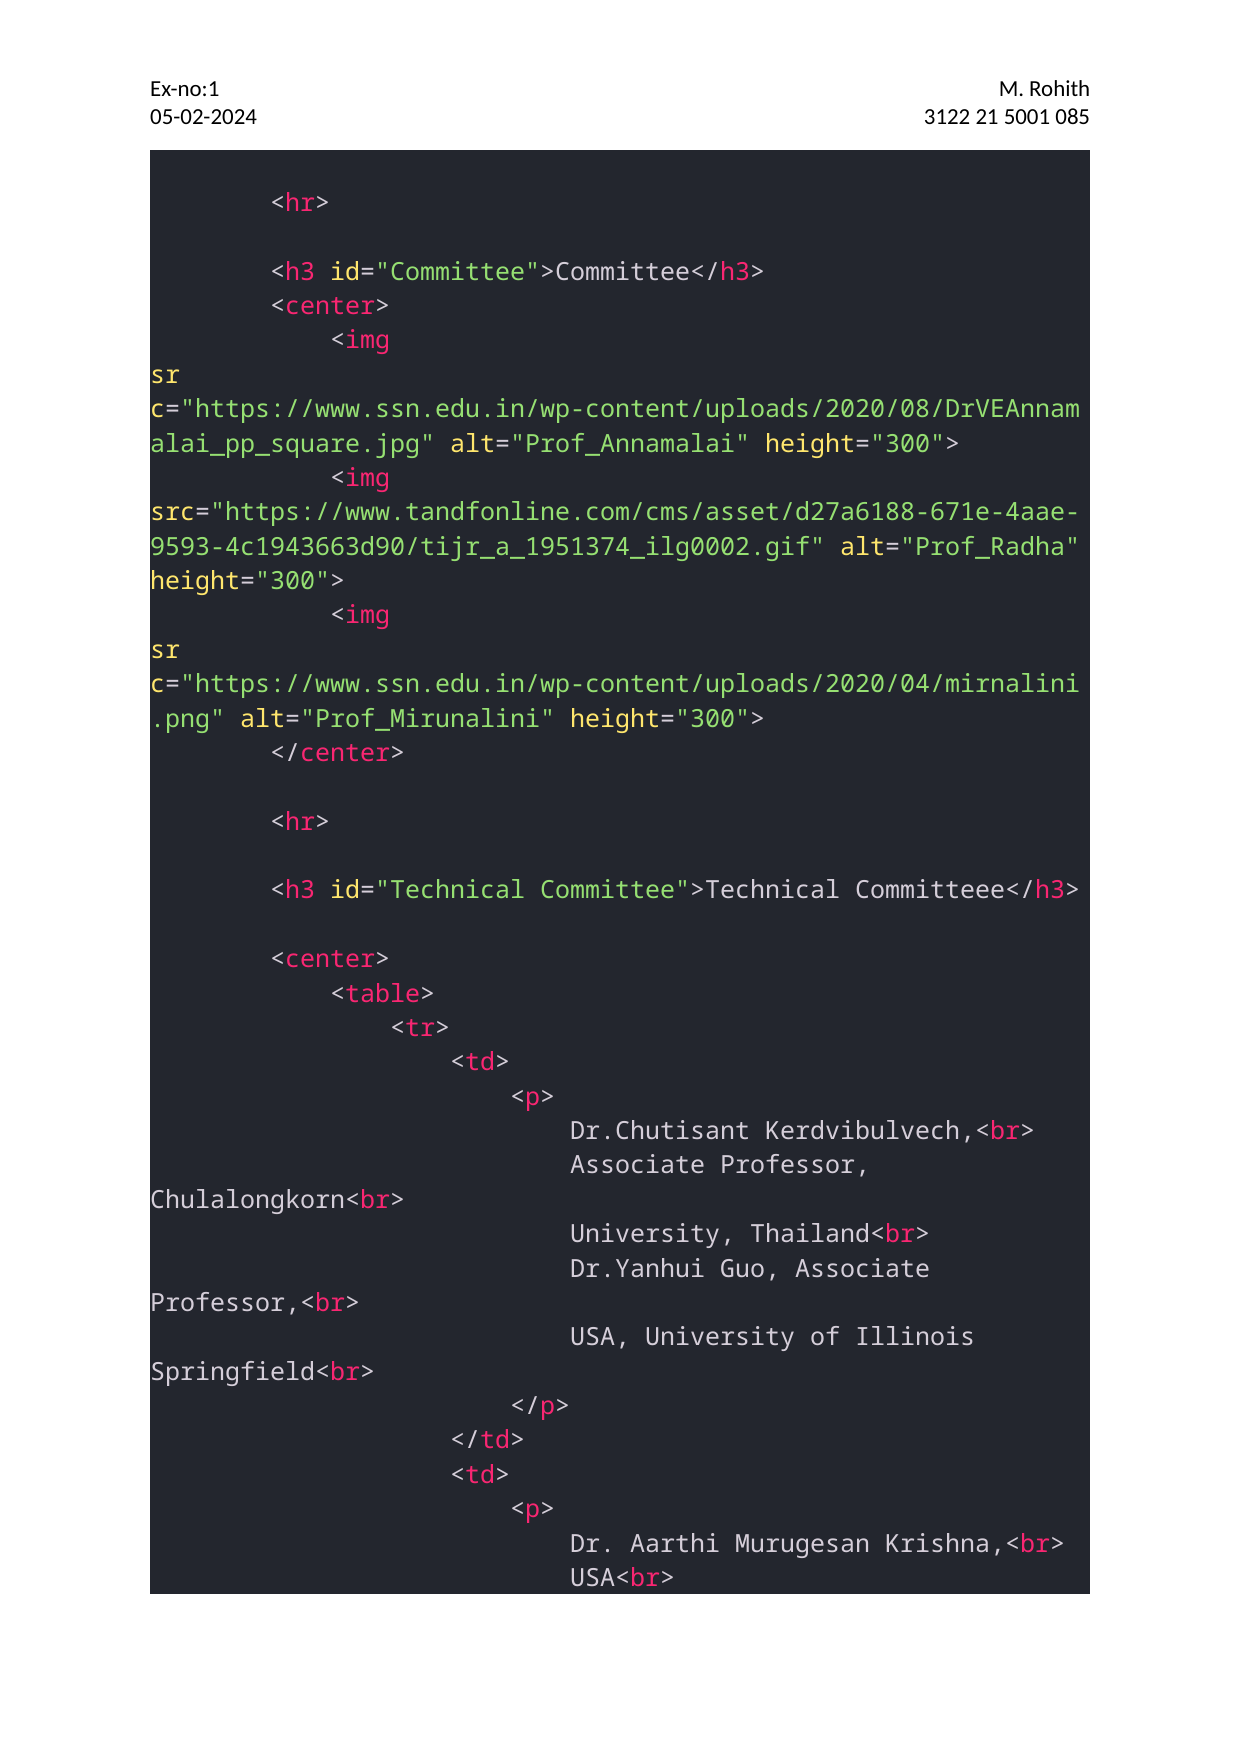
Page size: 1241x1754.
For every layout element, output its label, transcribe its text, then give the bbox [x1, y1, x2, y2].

text </center> [150, 734, 1090, 769]
text <tr> [150, 1009, 1090, 1044]
text Dr. Aarthi Murugesan Krishna,<br> [150, 1525, 1090, 1559]
text <center> [150, 941, 1090, 975]
text USA, University of Illinois Springfield<br> [150, 1319, 1090, 1387]
text University, Thailand<br> [150, 1216, 1090, 1250]
text <td> [150, 1044, 1090, 1078]
text <img src="https://www.ssn.edu.in/wp-content/uploads/2020/08/DrVEAnnamalai_pp_square.jpg" alt="Prof_Annamalai" height="300"> [150, 322, 1090, 459]
text <td> [150, 1456, 1090, 1491]
text <h3 id="Technical Committee">Technical Committeee</h3> [150, 872, 1090, 906]
text USA<br> [150, 1559, 1090, 1594]
text <p> [150, 1078, 1090, 1112]
text <p> [150, 1491, 1090, 1525]
text </p> [150, 1387, 1090, 1422]
text <hr> [150, 184, 1090, 219]
text <h3 id="Committee">Committee</h3> [150, 253, 1090, 287]
text Dr.Yanhui Guo, Associate Professor,<br> [150, 1250, 1090, 1319]
text <center> [150, 287, 1090, 322]
text <img src="https://www.ssn.edu.in/wp-content/uploads/2020/04/mirnalini.png" alt="Prof_Mirunalini" height="300"> [150, 597, 1090, 734]
text Associate Professor, Chulalongkorn<br> [150, 1147, 1090, 1216]
text <img src="https://www.tandfonline.com/cms/asset/d27a6188-671e-4aae-9593-4c1943663d90/tijr_a_1951374_ilg0002.gif" alt="Prof_Radha" height="300"> [150, 459, 1090, 597]
text <hr> [150, 803, 1090, 837]
text </td> [150, 1422, 1090, 1456]
text Dr.Chutisant Kerdvibulvech,<br> [150, 1112, 1090, 1147]
text <table> [150, 975, 1090, 1009]
